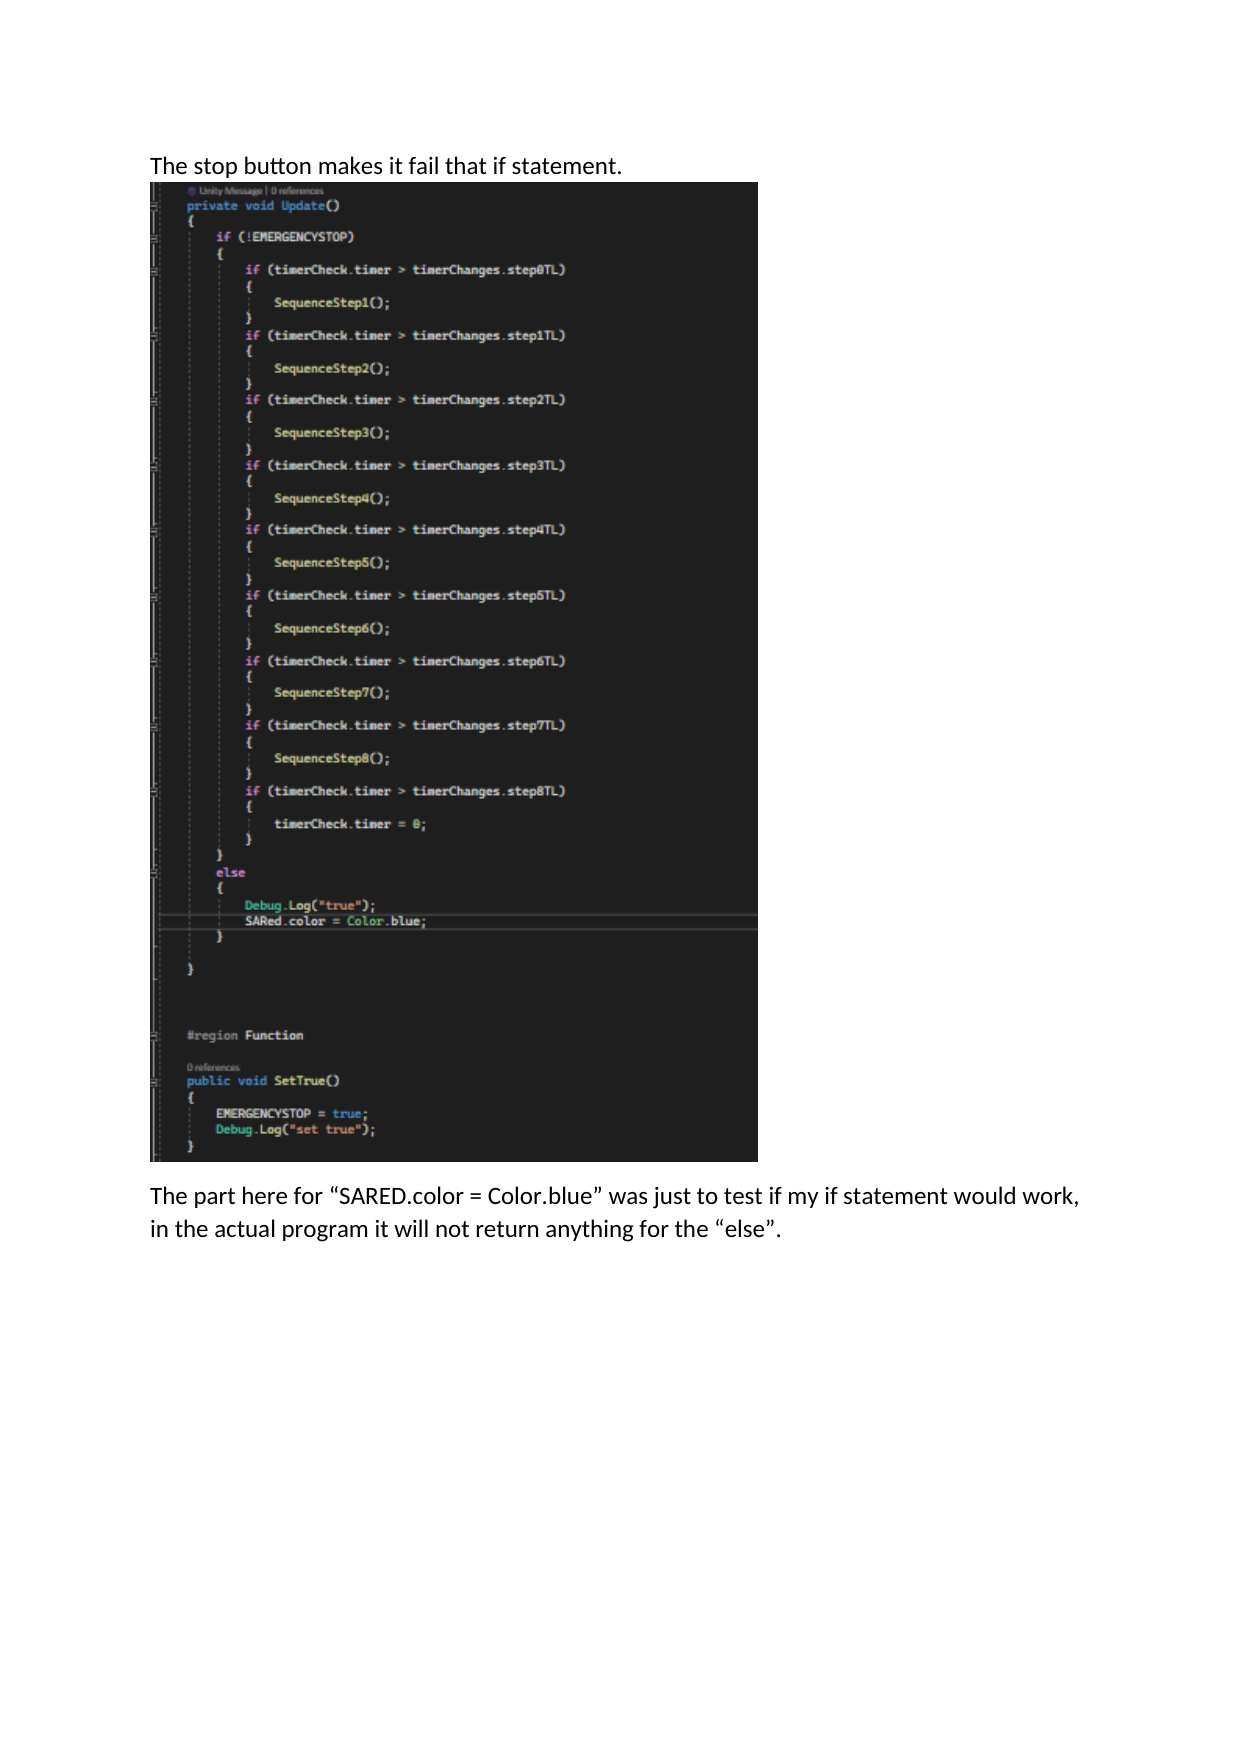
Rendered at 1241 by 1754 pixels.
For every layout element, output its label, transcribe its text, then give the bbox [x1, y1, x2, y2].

text The part here for “SARED.color = Color.blue” was just to test if my if statement would work, in the actual program it will not return anything for the “else”. [150, 1180, 1090, 1244]
picture [150, 182, 758, 1162]
